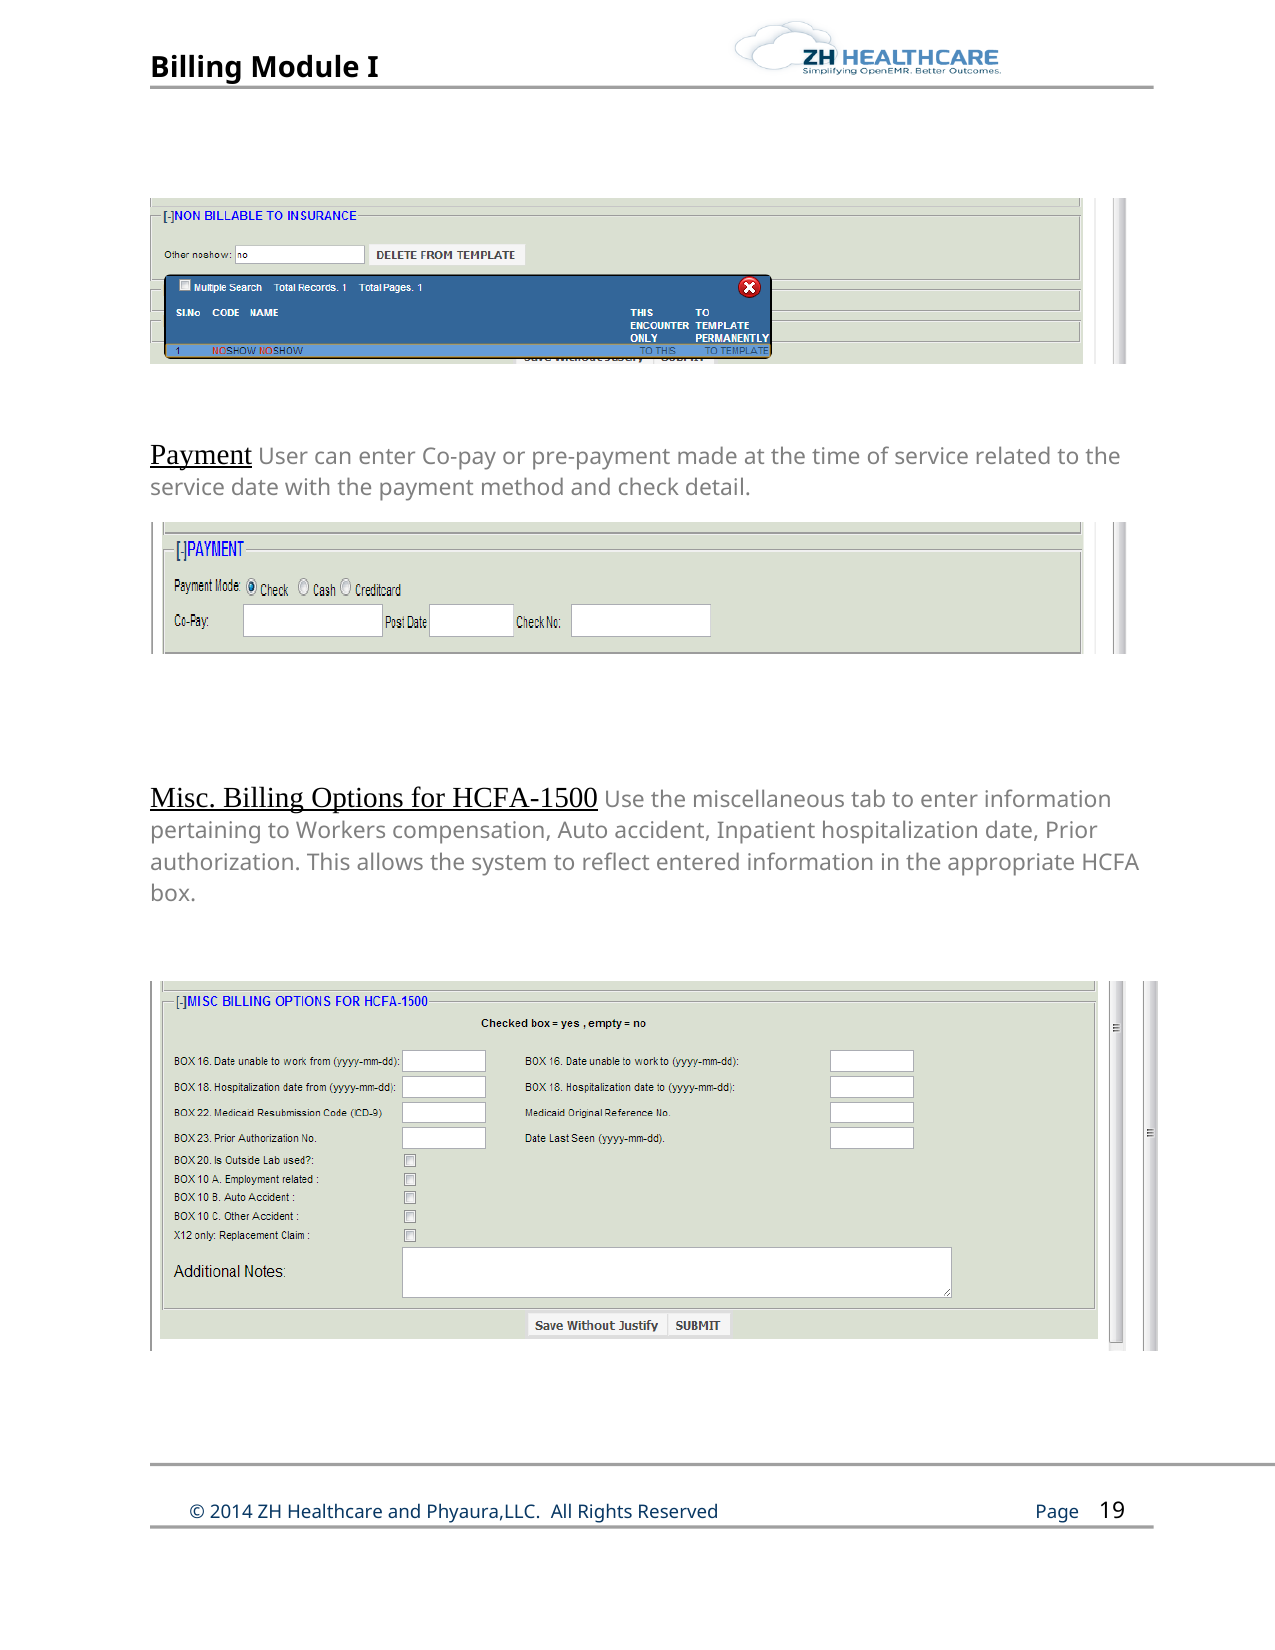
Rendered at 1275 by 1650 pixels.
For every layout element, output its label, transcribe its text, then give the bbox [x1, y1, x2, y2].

text Misc. Billing Options for HCFA-1500 Use the miscellaneous tab to enter information pertaining to Workers compensation, Auto accident, Inpatient hospitalization date, Prior authorization. This allows the system to reflect entered information in the appropriate HCFA box. [150, 780, 1153, 908]
picture [727, 18, 1005, 78]
picture [150, 198, 1127, 364]
text Payment User can enter Co-pay or pre-payment made at the time of service related to the service date with the payment method and check detail. [150, 437, 1153, 502]
picture [150, 522, 1127, 654]
picture [150, 981, 1158, 1351]
